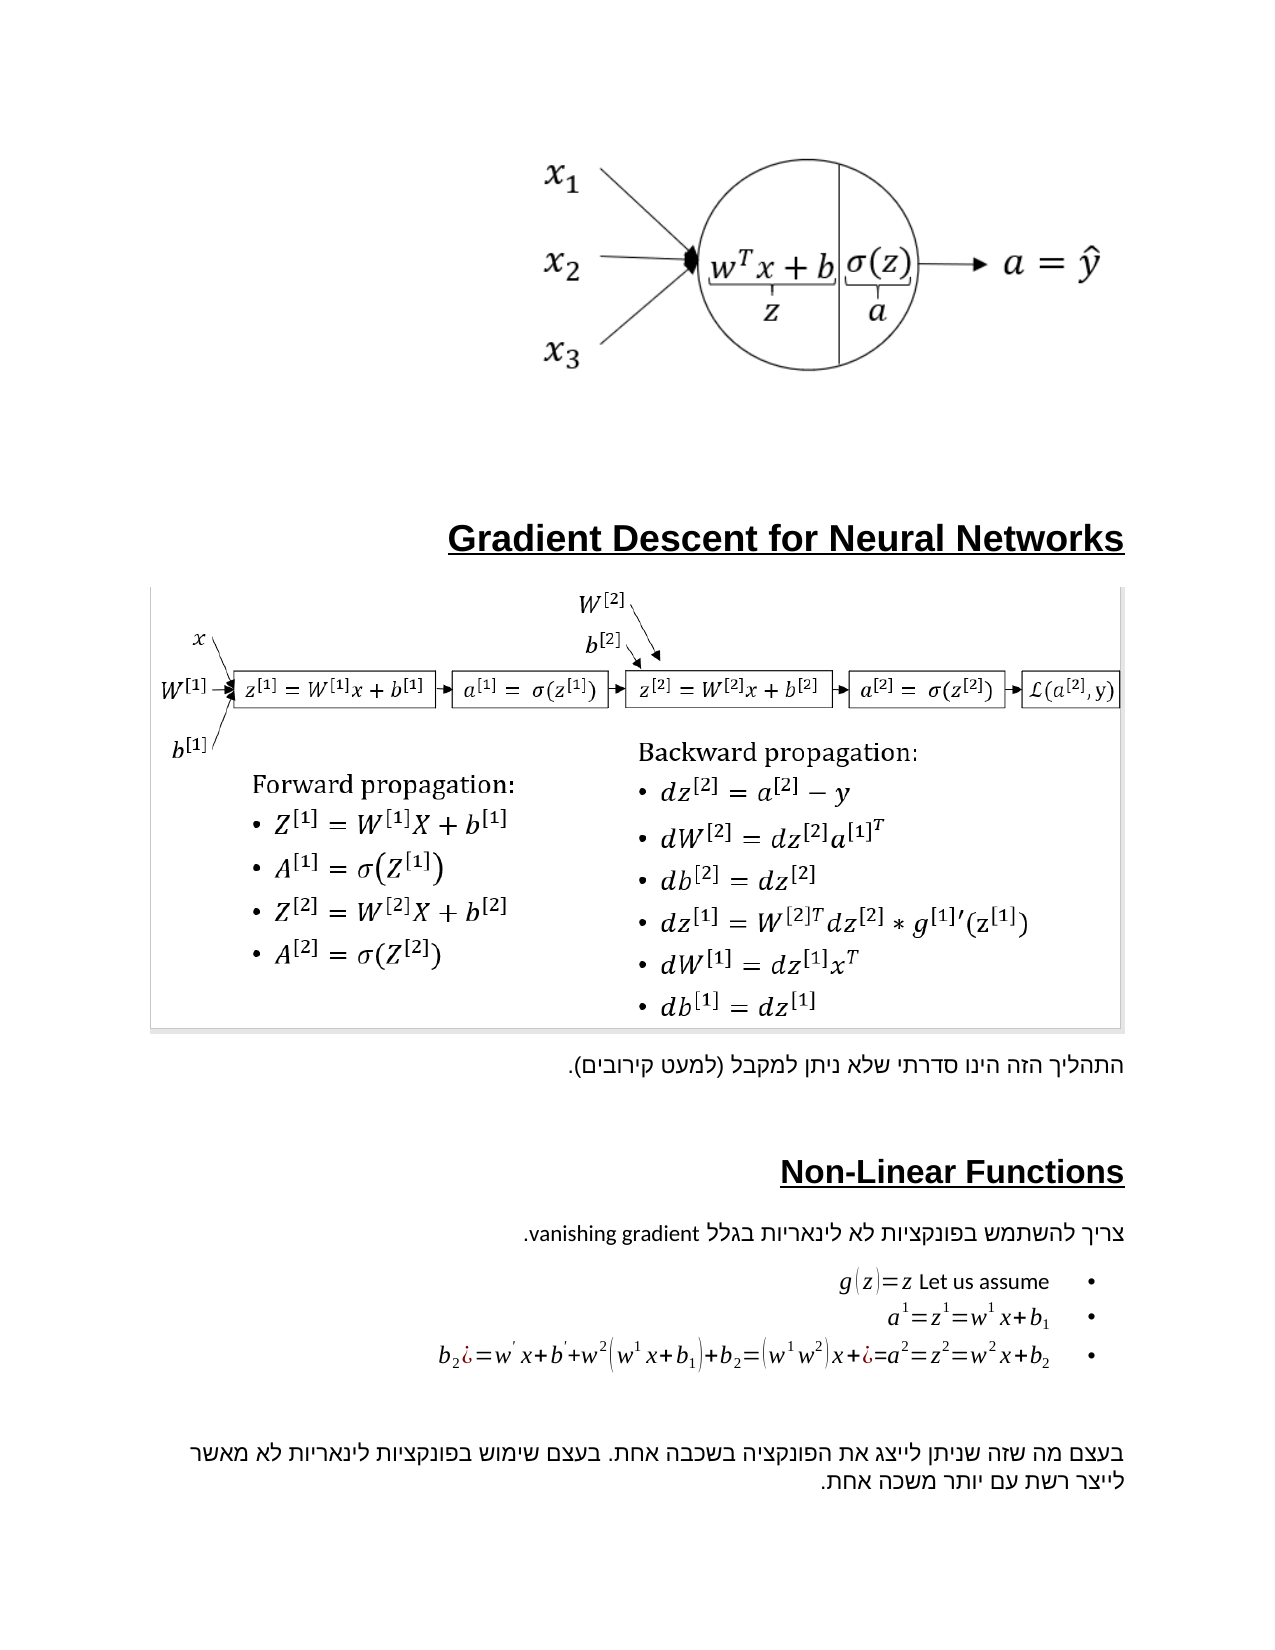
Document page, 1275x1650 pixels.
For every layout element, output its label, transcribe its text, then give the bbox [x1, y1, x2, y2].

text בעצם מה שזה שניתן לייצג את הפונקציה בשכבה אחת. בעצם שימוש בפונקציות לינאריות לא מאשר לייצר רשת עם יותר משכה אחת. [150, 1440, 1125, 1495]
subtitle Gradient Descent for Neural Networks [150, 516, 1125, 559]
picture [150, 587, 1125, 1034]
list =+ [150, 1336, 1087, 1374]
subtitle Non-Linear Functions [150, 1152, 1125, 1191]
picture [491, 150, 1125, 395]
list Let us assume [150, 1266, 1087, 1296]
text צריך להשתמש בפונקציות לא לינאריות בגלל vanishing gradient. [150, 1219, 1125, 1247]
text התהליך הזה הינו סדרתי שלא ניתן למקבל (למעט קירובים). [150, 1052, 1125, 1078]
